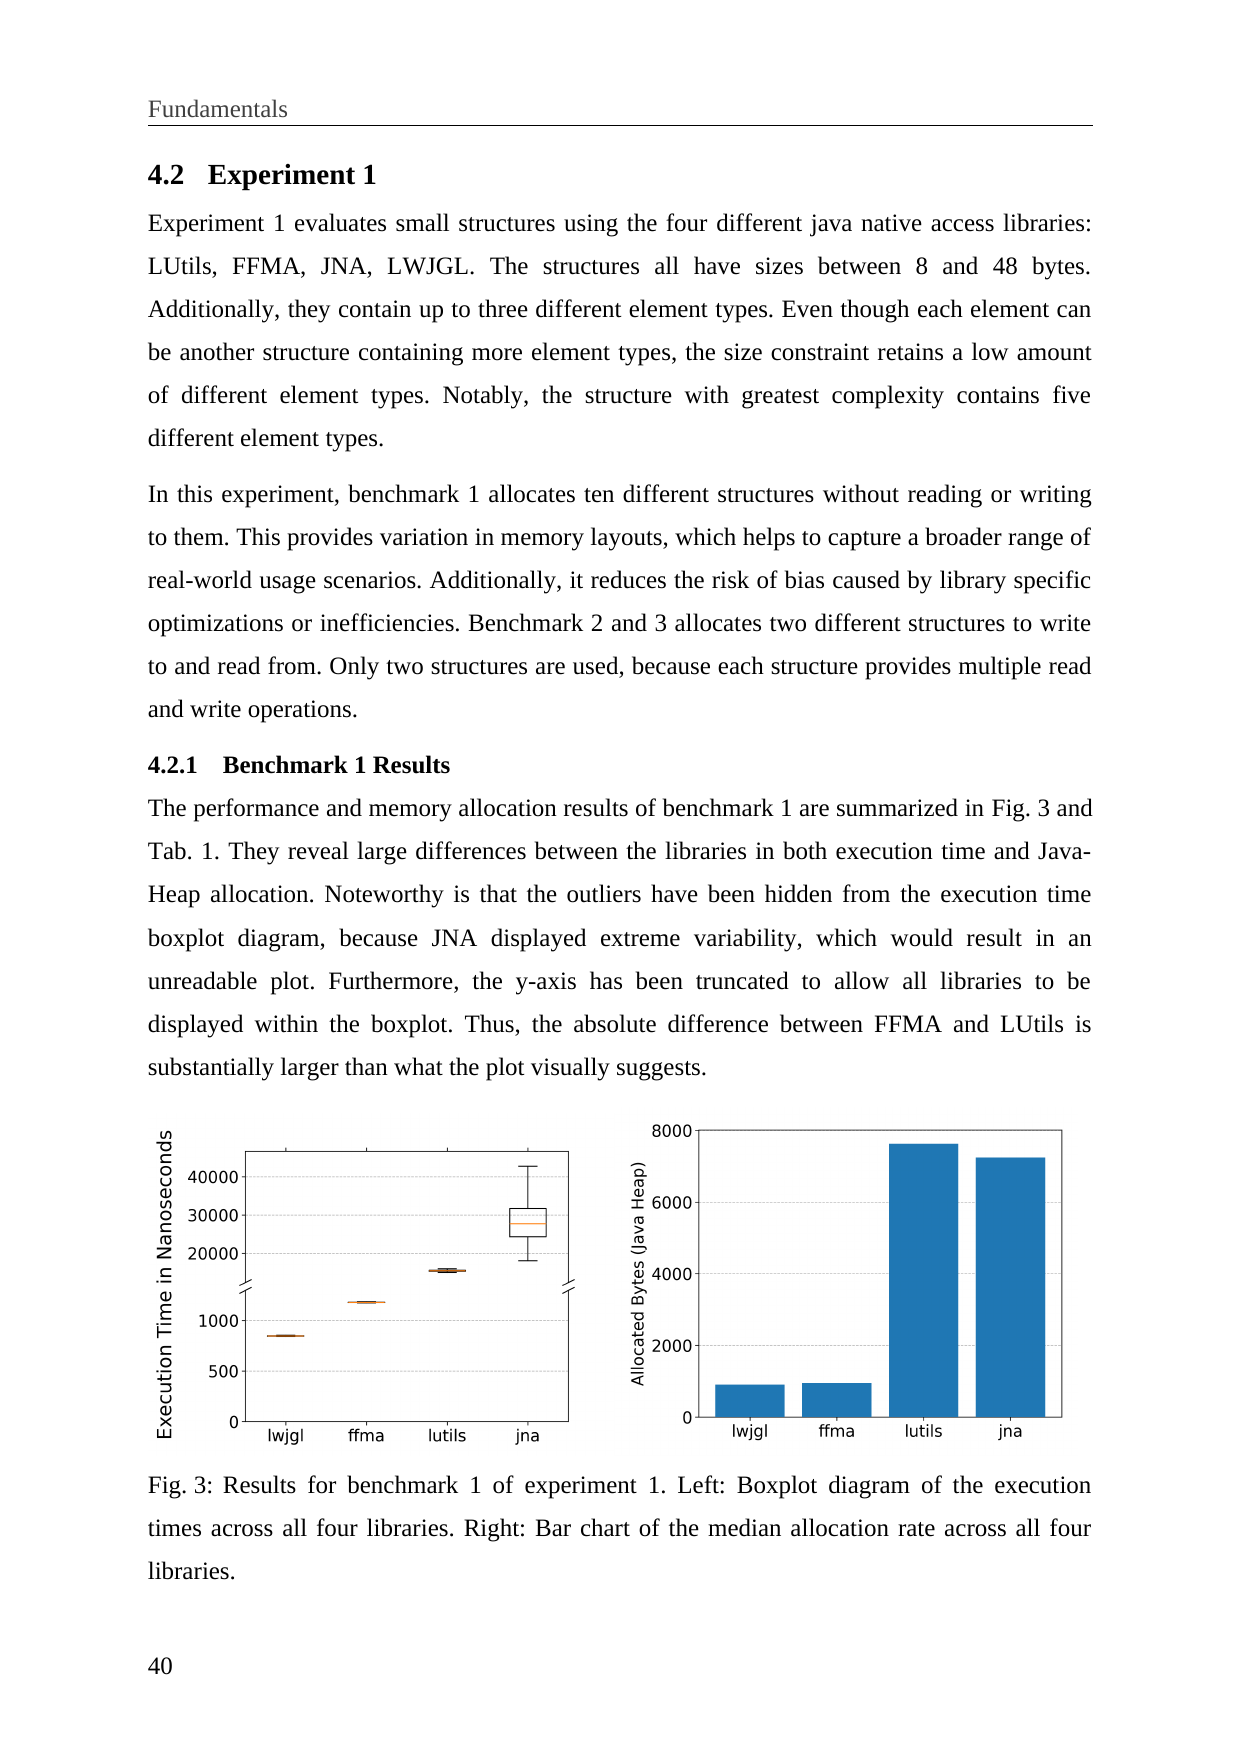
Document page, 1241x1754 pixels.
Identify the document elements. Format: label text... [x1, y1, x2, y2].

picture [147, 1107, 1079, 1456]
text Fig. 3: Results for benchmark 1 of experiment 1. Left: Boxplot diagram of the execution times across all four libraries. Right: Bar chart of the median allocation rate across all four libraries. [148, 1470, 1093, 1585]
text Benchmark 1 Results [148, 750, 1093, 779]
subtitle Experiment 1 [148, 157, 1093, 191]
text The performance and memory allocation results of benchmark 1 are summarized in Fig. 3 and Tab. 1. They reveal large differences between the libraries in both execution time and Java-Heap allocation. Noteworthy is that the outliers have been hidden from the execution time boxplot diagram, because JNA displayed extreme variability, which would result in an unreadable plot. Furthermore, the y-axis has been truncated to allow all libraries to be displayed within the boxplot. Thus, the absolute difference between FFMA and LUtils is substantially larger than what the plot visually suggests. [148, 793, 1093, 1081]
text In this experiment, benchmark 1 allocates ten different structures without reading or writing to them. This provides variation in memory layouts, which helps to capture a broader range of real-world usage scenarios. Additionally, it reduces the risk of bias caused by library specific optimizations or inefficiencies. Benchmark 2 and 3 allocates two different structures to write to and read from. Only two structures are used, because each structure provides multiple read and write operations. [148, 479, 1093, 723]
text Experiment 1 evaluates small structures using the four different java native access libraries: LUtils, FFMA, JNA, LWJGL. The structures all have sizes between 8 and 48 bytes. Additionally, they contain up to three different element types. Even though each element can be another structure containing more element types, the size constraint retains a low amount of different element types. Notably, the structure with greatest complexity contains five different element types. [148, 208, 1093, 452]
